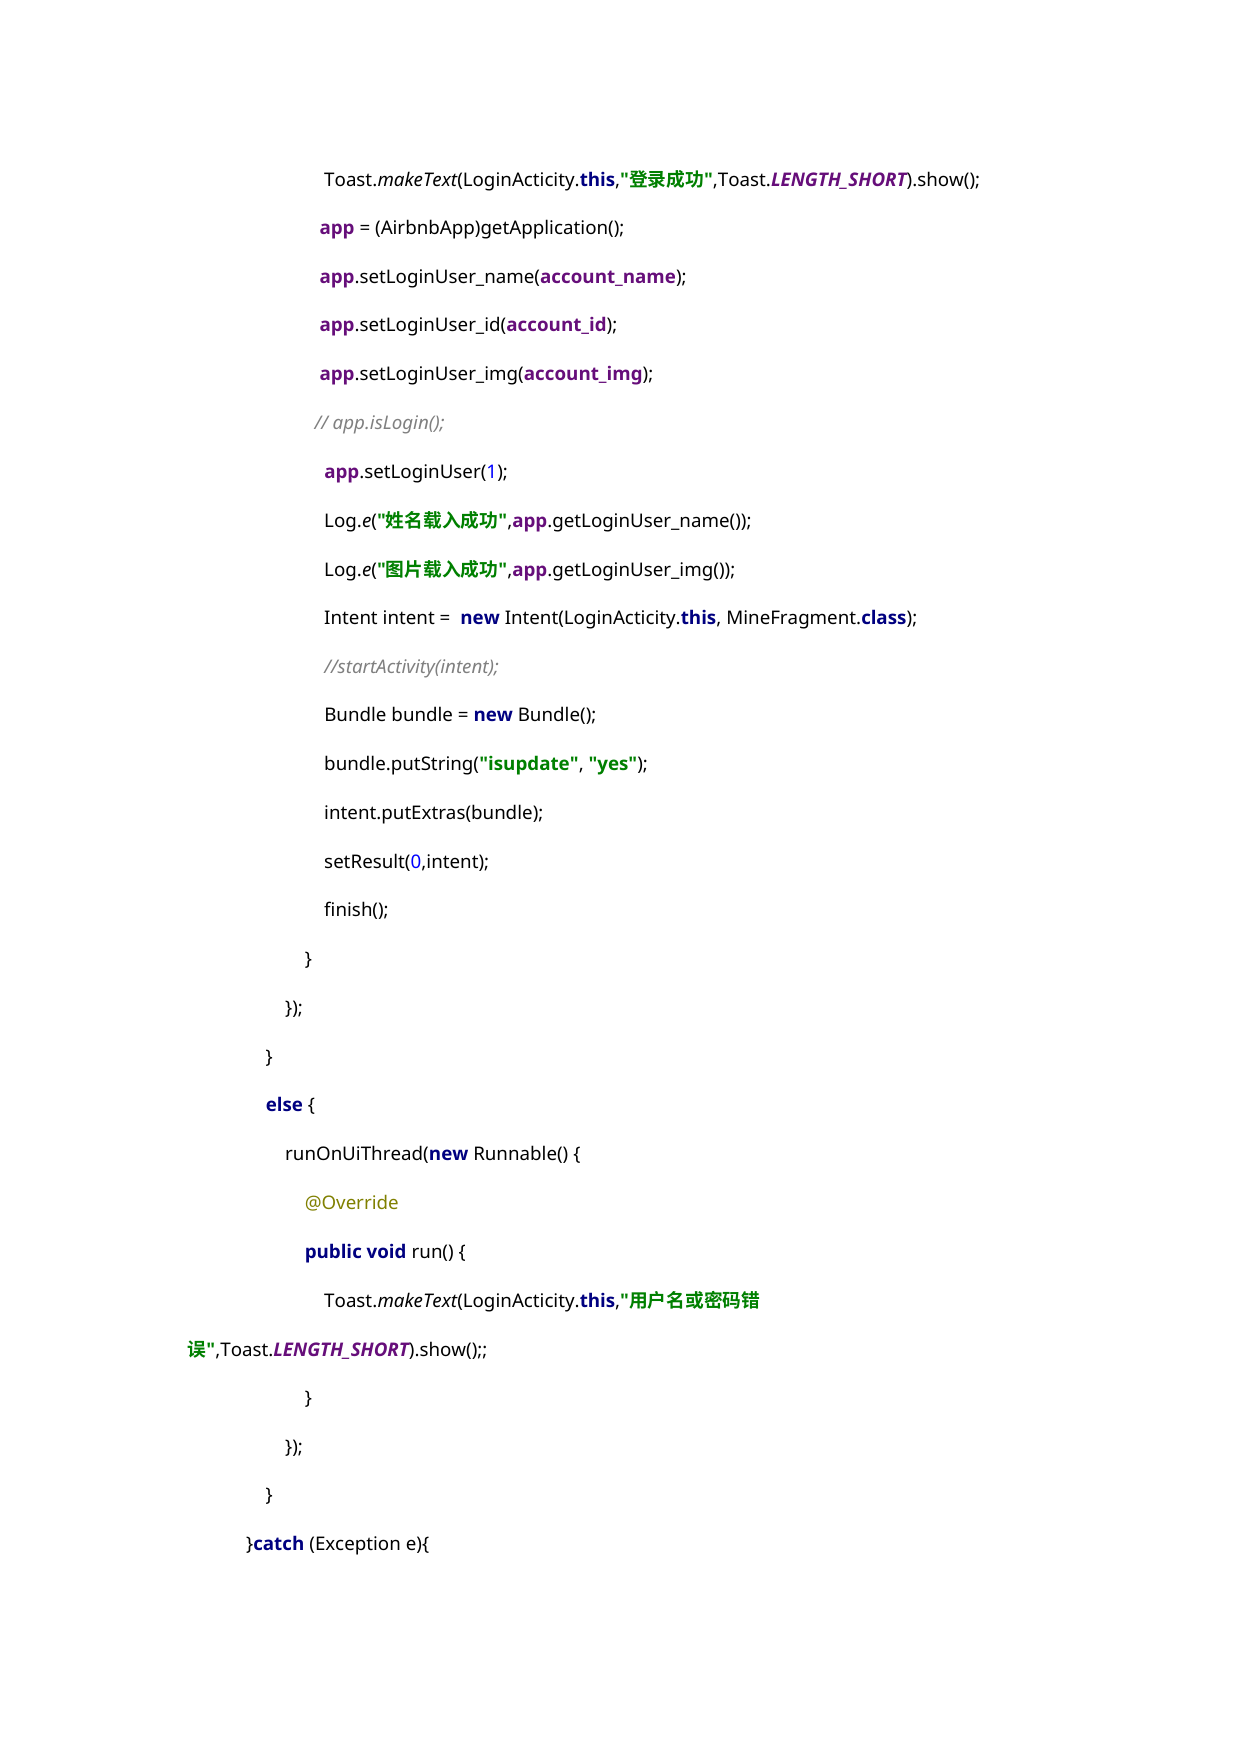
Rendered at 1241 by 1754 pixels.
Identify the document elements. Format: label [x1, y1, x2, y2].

text [187, 162, 1053, 1559]
